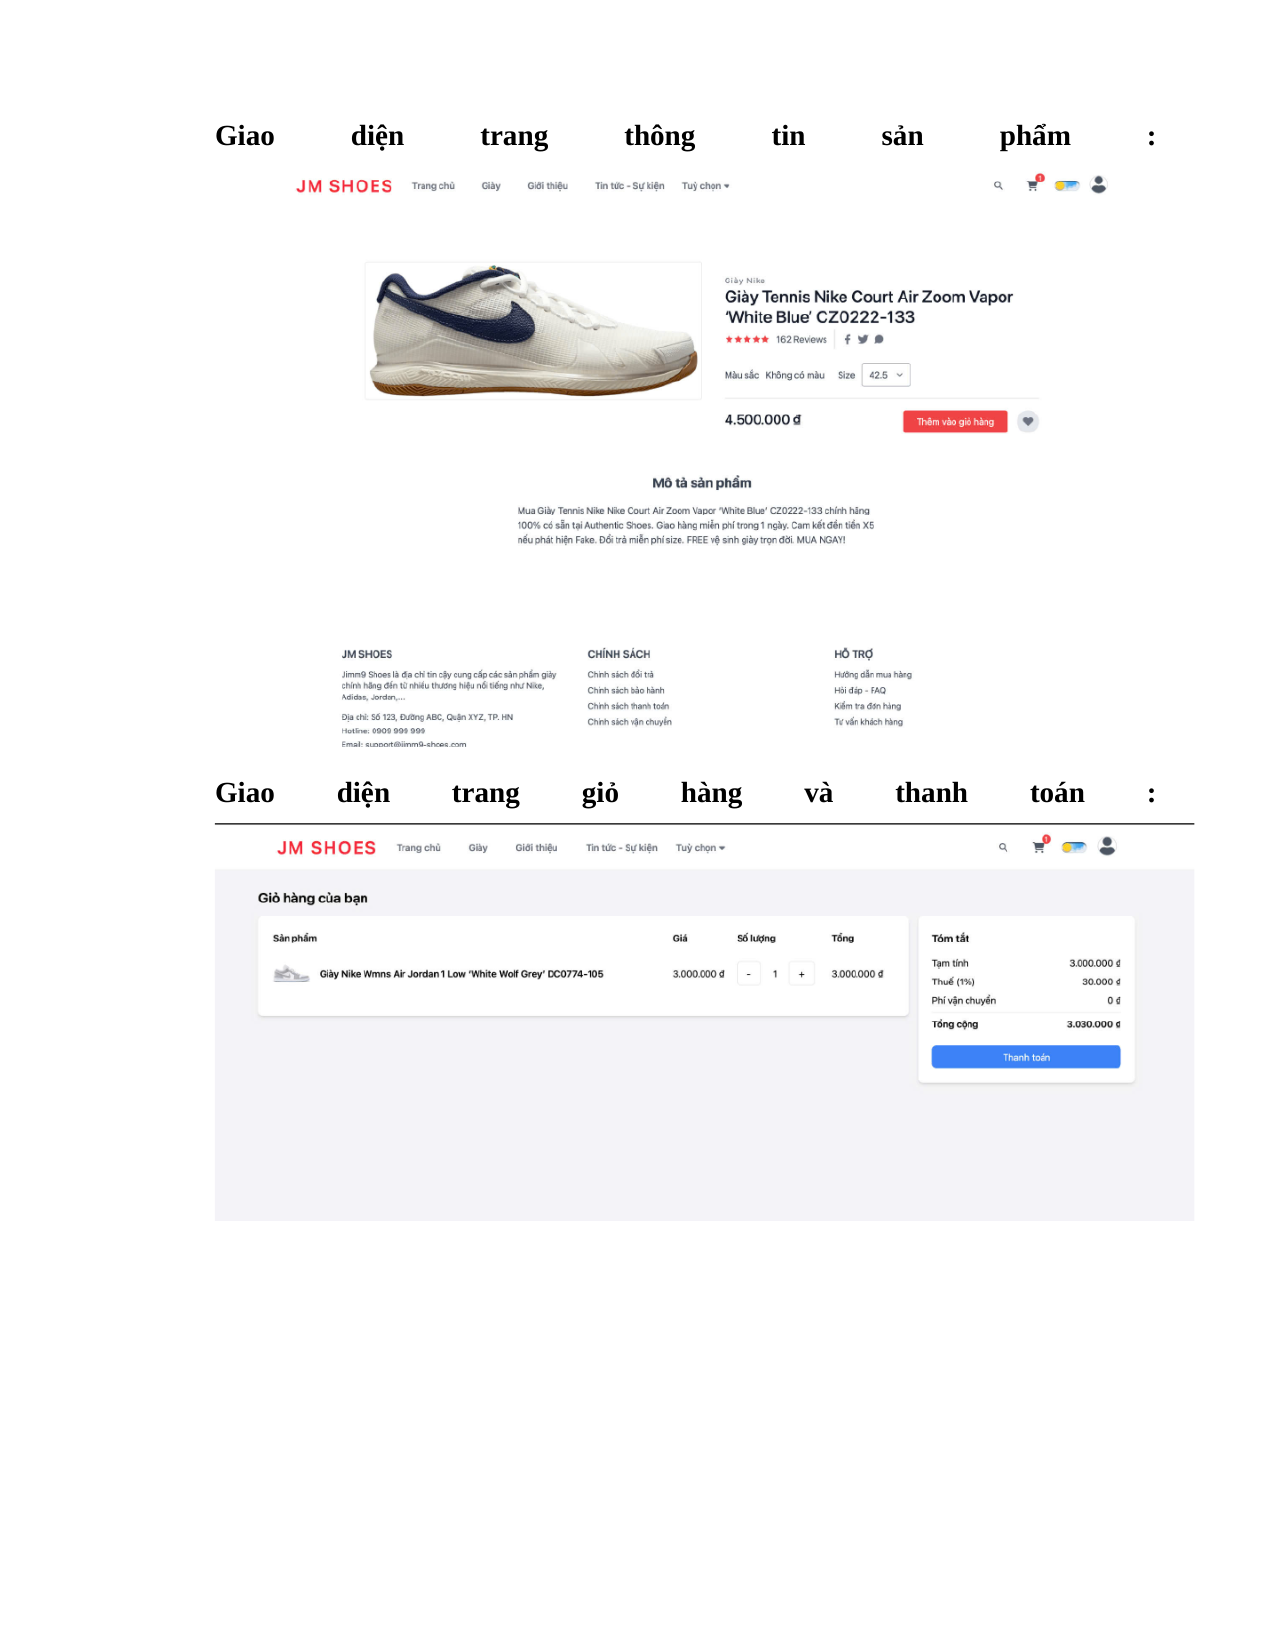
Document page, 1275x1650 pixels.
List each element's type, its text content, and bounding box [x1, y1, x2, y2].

picture [214, 823, 1195, 1221]
picture [214, 166, 1195, 747]
text Giao diện trang thông tin sản phẩm : [215, 118, 1157, 166]
text Giao diện trang giỏ hàng và thanh toán : [215, 775, 1157, 823]
